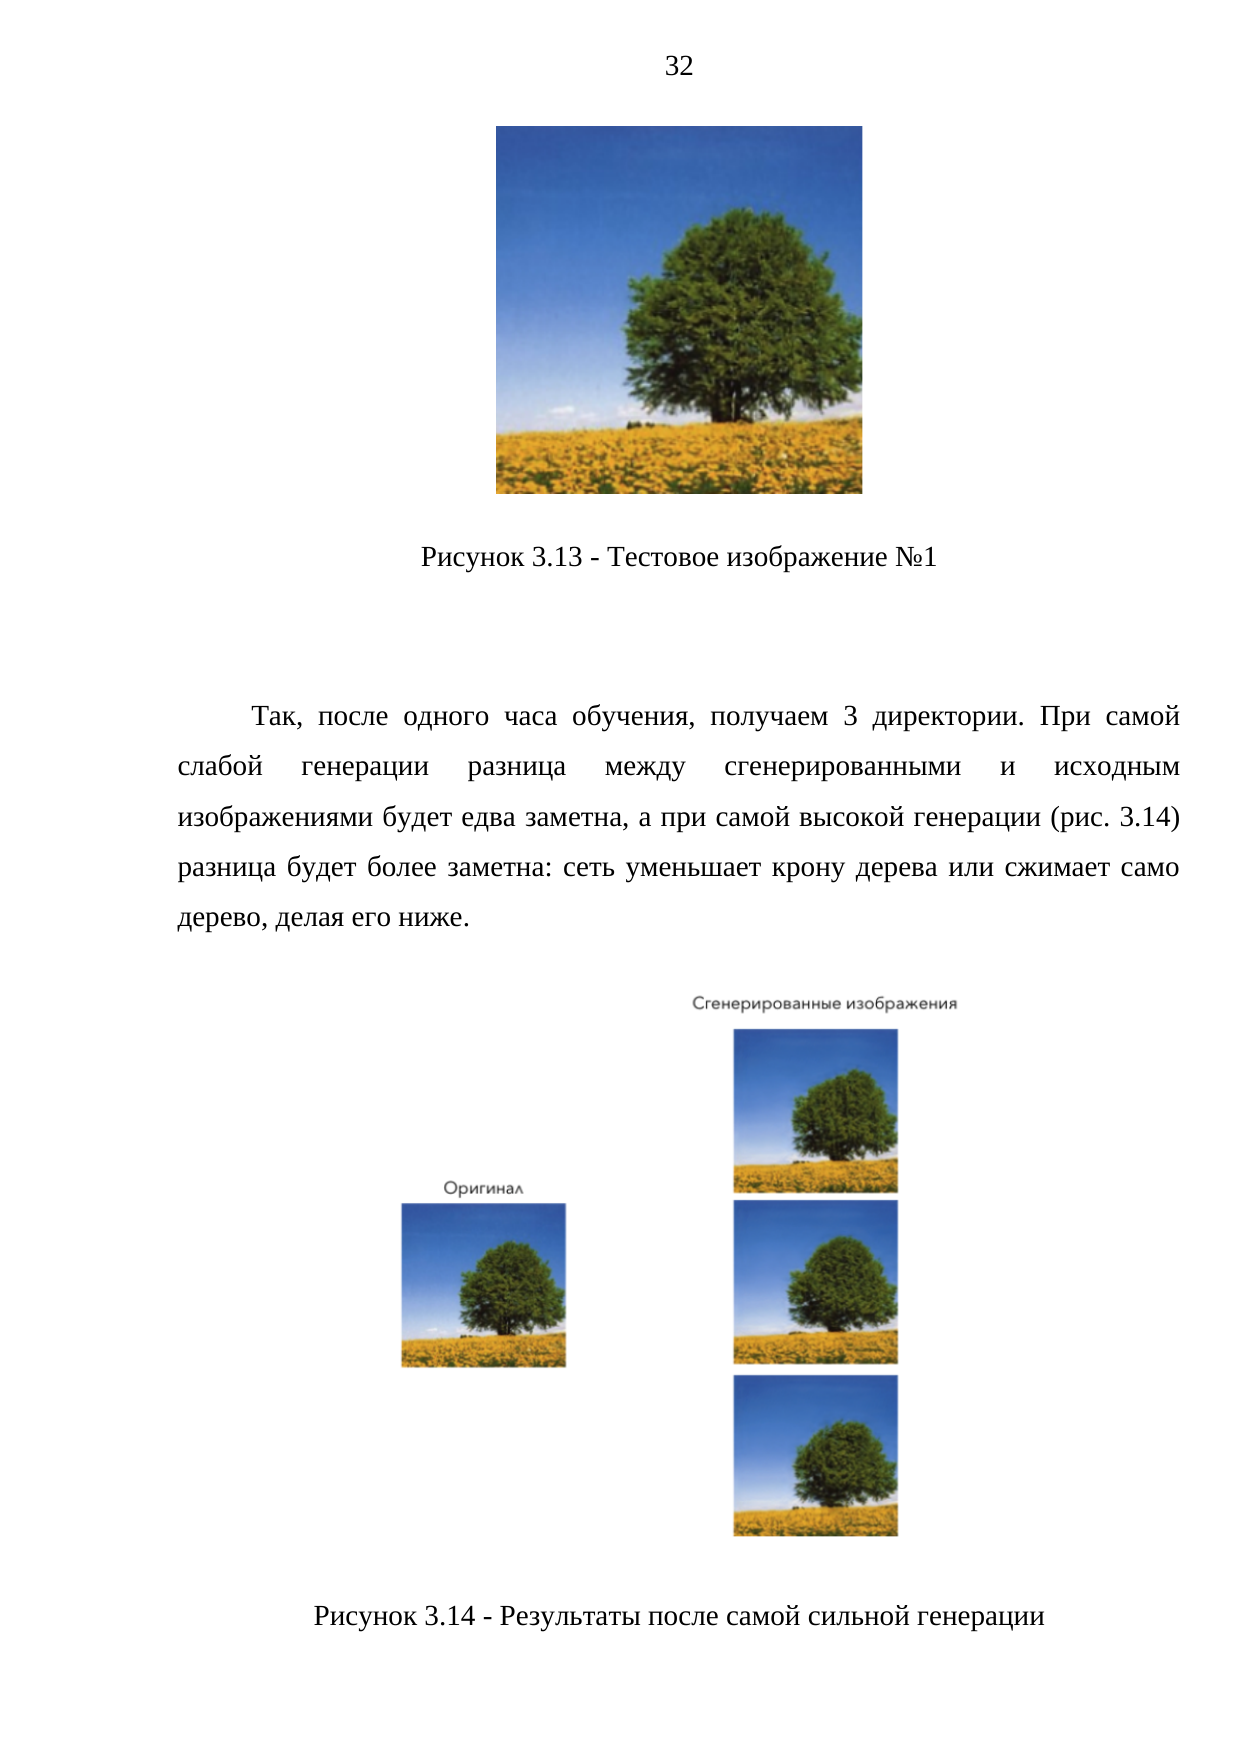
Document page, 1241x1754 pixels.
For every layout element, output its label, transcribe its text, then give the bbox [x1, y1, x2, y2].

text Рисунок 3.14 - Результаты после самой сильной генерации [177, 1598, 1181, 1631]
picture [385, 978, 973, 1552]
picture [496, 126, 863, 494]
text Рисунок 3.13 - Тестовое изображение №1 [177, 539, 1181, 573]
text Так, после одного часа обучения, получаем 3 директории. При самой слабой генерации разница между сгенерированными и исходным изображениями будет едва заметна, а при самой высокой генерации (рис. 3.14) разница будет более заметна: сеть уменьшает крону дерева или сжимает само дерево, делая его ниже. [177, 698, 1181, 933]
